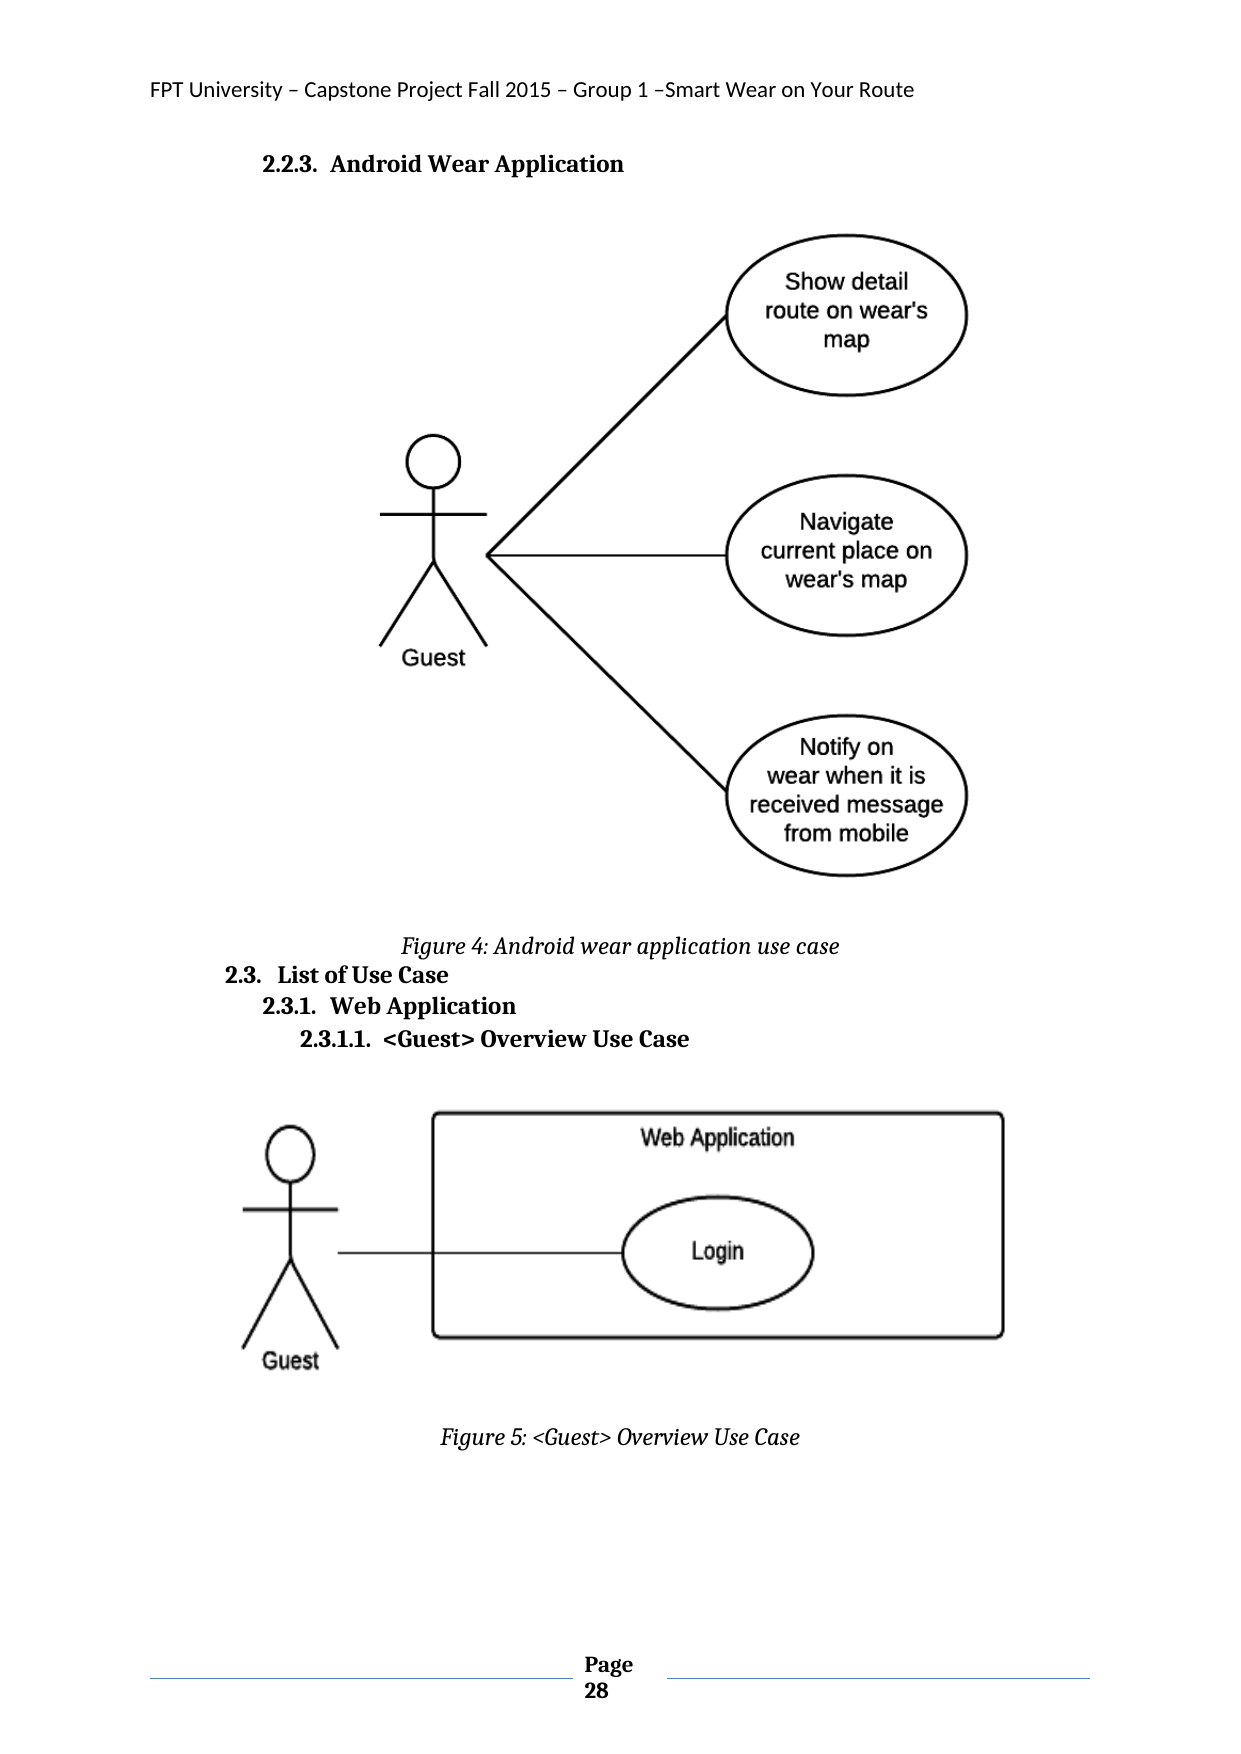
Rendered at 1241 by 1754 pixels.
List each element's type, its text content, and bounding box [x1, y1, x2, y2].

picture [221, 183, 1020, 929]
text Figure 4: Android wear application use case [150, 932, 1090, 961]
subtitle <Guest> Overview Use Case [300, 1025, 1090, 1054]
subtitle List of Use Case [225, 961, 1090, 990]
text Figure 5: <Guest> Overview Use Case [150, 1423, 1090, 1451]
subtitle Web Application [262, 992, 1090, 1021]
picture [213, 1058, 1027, 1419]
subtitle Android Wear Application [262, 150, 1090, 179]
